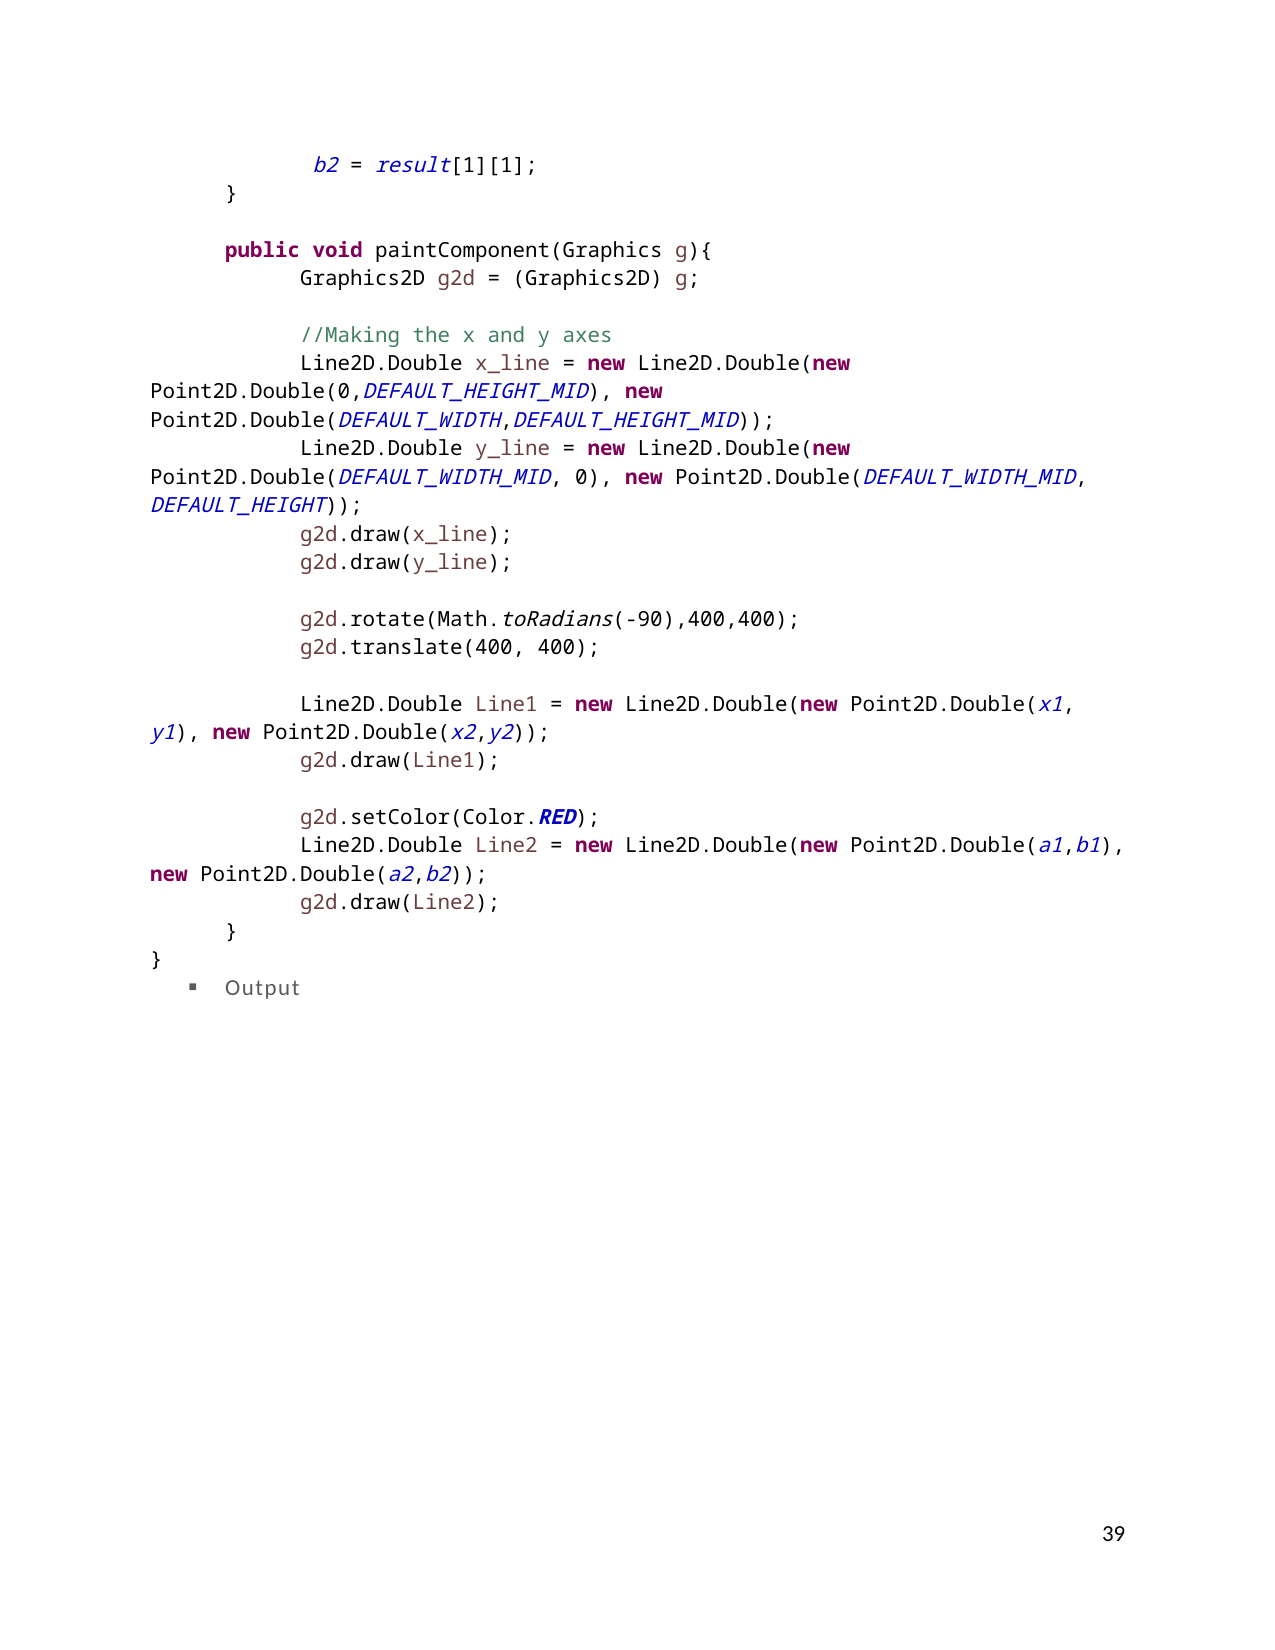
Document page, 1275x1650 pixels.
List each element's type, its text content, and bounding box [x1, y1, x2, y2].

subtitle Output [187, 973, 1125, 1001]
text g2d.draw(Line2); [150, 887, 1125, 916]
text Line2D.Double Line2 = new Line2D.Double(new Point2D.Double(a1,b1), new Point2D.Double(a2,b2)); [150, 830, 1125, 887]
text Line2D.Double Line1 = new Line2D.Double(new Point2D.Double(x1, y1), new Point2D.Double(x2,y2)); [150, 689, 1125, 746]
text Graphics2D g2d = (Graphics2D) g; [150, 263, 1125, 292]
text } [150, 944, 1125, 973]
text g2d.draw(y_line); [150, 547, 1125, 576]
text Line2D.Double y_line = new Line2D.Double(new Point2D.Double(DEFAULT_WIDTH_MID, 0), new Point2D.Double(DEFAULT_WIDTH_MID, DEFAULT_HEIGHT)); [150, 433, 1125, 519]
text b2 = result[1][1]; [150, 150, 1125, 178]
text } [150, 916, 1125, 944]
text public void paintComponent(Graphics g){ [150, 235, 1125, 263]
text g2d.draw(x_line); [150, 519, 1125, 547]
text g2d.draw(Line1); [150, 746, 1125, 774]
text //Making the x and y axes [150, 320, 1125, 348]
text } [150, 178, 1125, 207]
text g2d.translate(400, 400); [150, 632, 1125, 661]
text g2d.setColor(Color.RED); [150, 802, 1125, 830]
text Line2D.Double x_line = new Line2D.Double(new Point2D.Double(0,DEFAULT_HEIGHT_MID), new Point2D.Double(DEFAULT_WIDTH,DEFAULT_HEIGHT_MID)); [150, 348, 1125, 433]
text g2d.rotate(Math.toRadians(-90),400,400); [150, 604, 1125, 632]
